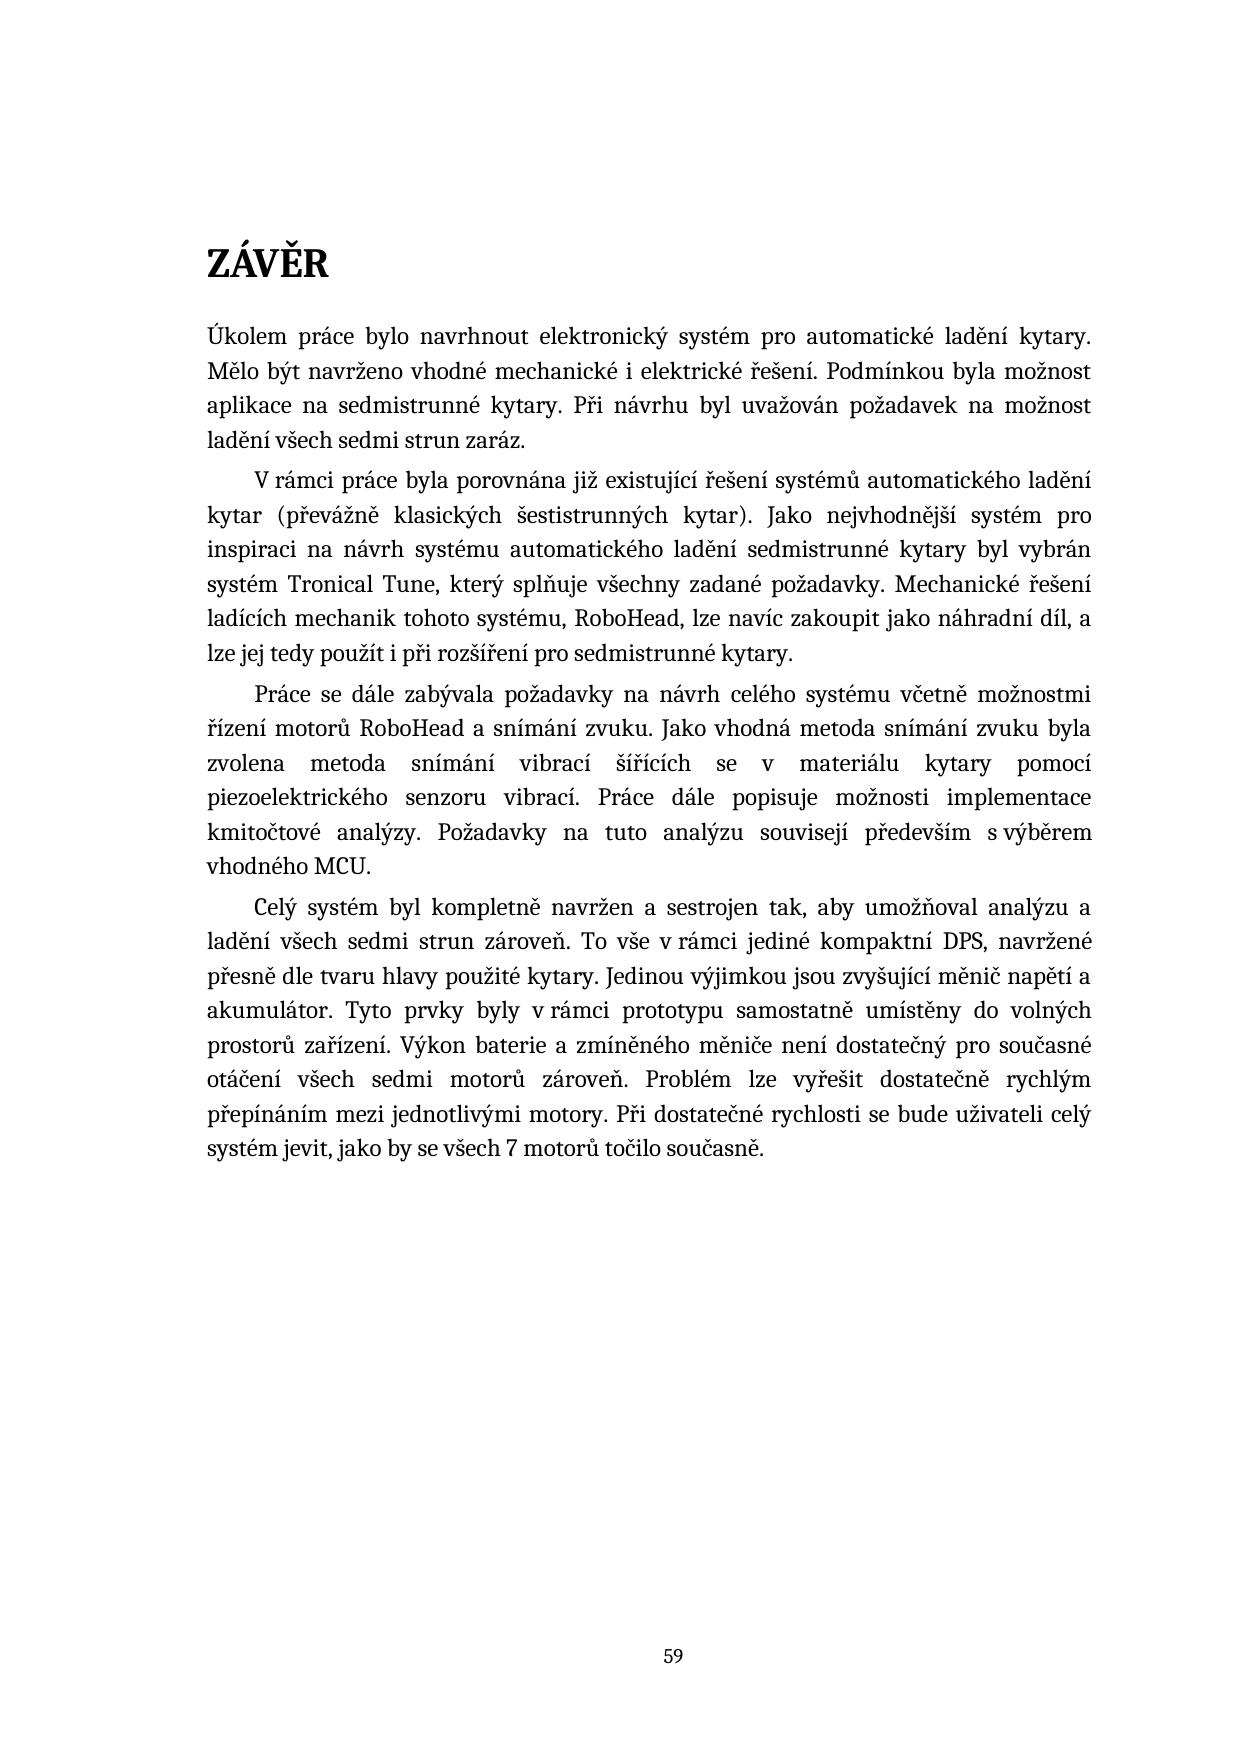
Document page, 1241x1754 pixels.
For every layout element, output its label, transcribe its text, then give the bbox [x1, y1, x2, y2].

text Práce se dále zabývala požadavky na návrh celého systému včetně možnostmi řízení motorů RoboHead a snímání zvuku. Jako vhodná metoda snímání zvuku byla zvolena metoda snímání vibrací šířících se v materiálu kytary pomocí piezoelektrického senzoru vibrací. Práce dále popisuje možnosti implementace kmitočtové analýzy. Požadavky na tuto analýzu souvisejí především s výběrem vhodného MCU. [207, 679, 1092, 881]
text V rámci práce byla porovnána již existující řešení systémů automatického ladění kytar (převážně klasických šestistrunných kytar). Jako nejvhodnější systém pro inspiraci na návrh systému automatického ladění sedmistrunné kytary byl vybrán systém Tronical Tune, který splňuje všechny zadané požadavky. Mechanické řešení ladících mechanik tohoto systému, RoboHead, lze navíc zakoupit jako náhradní díl, a lze jej tedy použít i při rozšíření pro sedmistrunné kytary. [207, 466, 1092, 667]
text Celý systém byl kompletně navržen a sestrojen tak, aby umožňoval analýzu a ladění všech sedmi strun zároveň. To vše v rámci jediné kompaktní DPS, navržené přesně dle tvaru hlavy použité kytary. Jedinou výjimkou jsou zvyšující měnič napětí a akumulátor. Tyto prvky byly v rámci prototypu samostatně umístěny do volných prostorů zařízení. Výkon baterie a zmíněného měniče není dostatečný pro současné otáčení všech sedmi motorů zároveň. Problém lze vyřešit dostatečně rychlým přepínáním mezi jednotlivými motory. Při dostatečné rychlosti se bude uživateli celý systém jevit, jako by se všech 7 motorů točilo současně. [207, 893, 1092, 1163]
text Úkolem práce bylo navrhnout elektronický systém pro automatické ladění kytary. Mělo být navrženo vhodné mechanické i elektrické řešení. Podmínkou byla možnost aplikace na sedmistrunné kytary. Při návrhu byl uvažován požadavek na možnost ladění všech sedmi strun zaráz. [207, 322, 1092, 454]
text Závěr [207, 240, 1092, 288]
